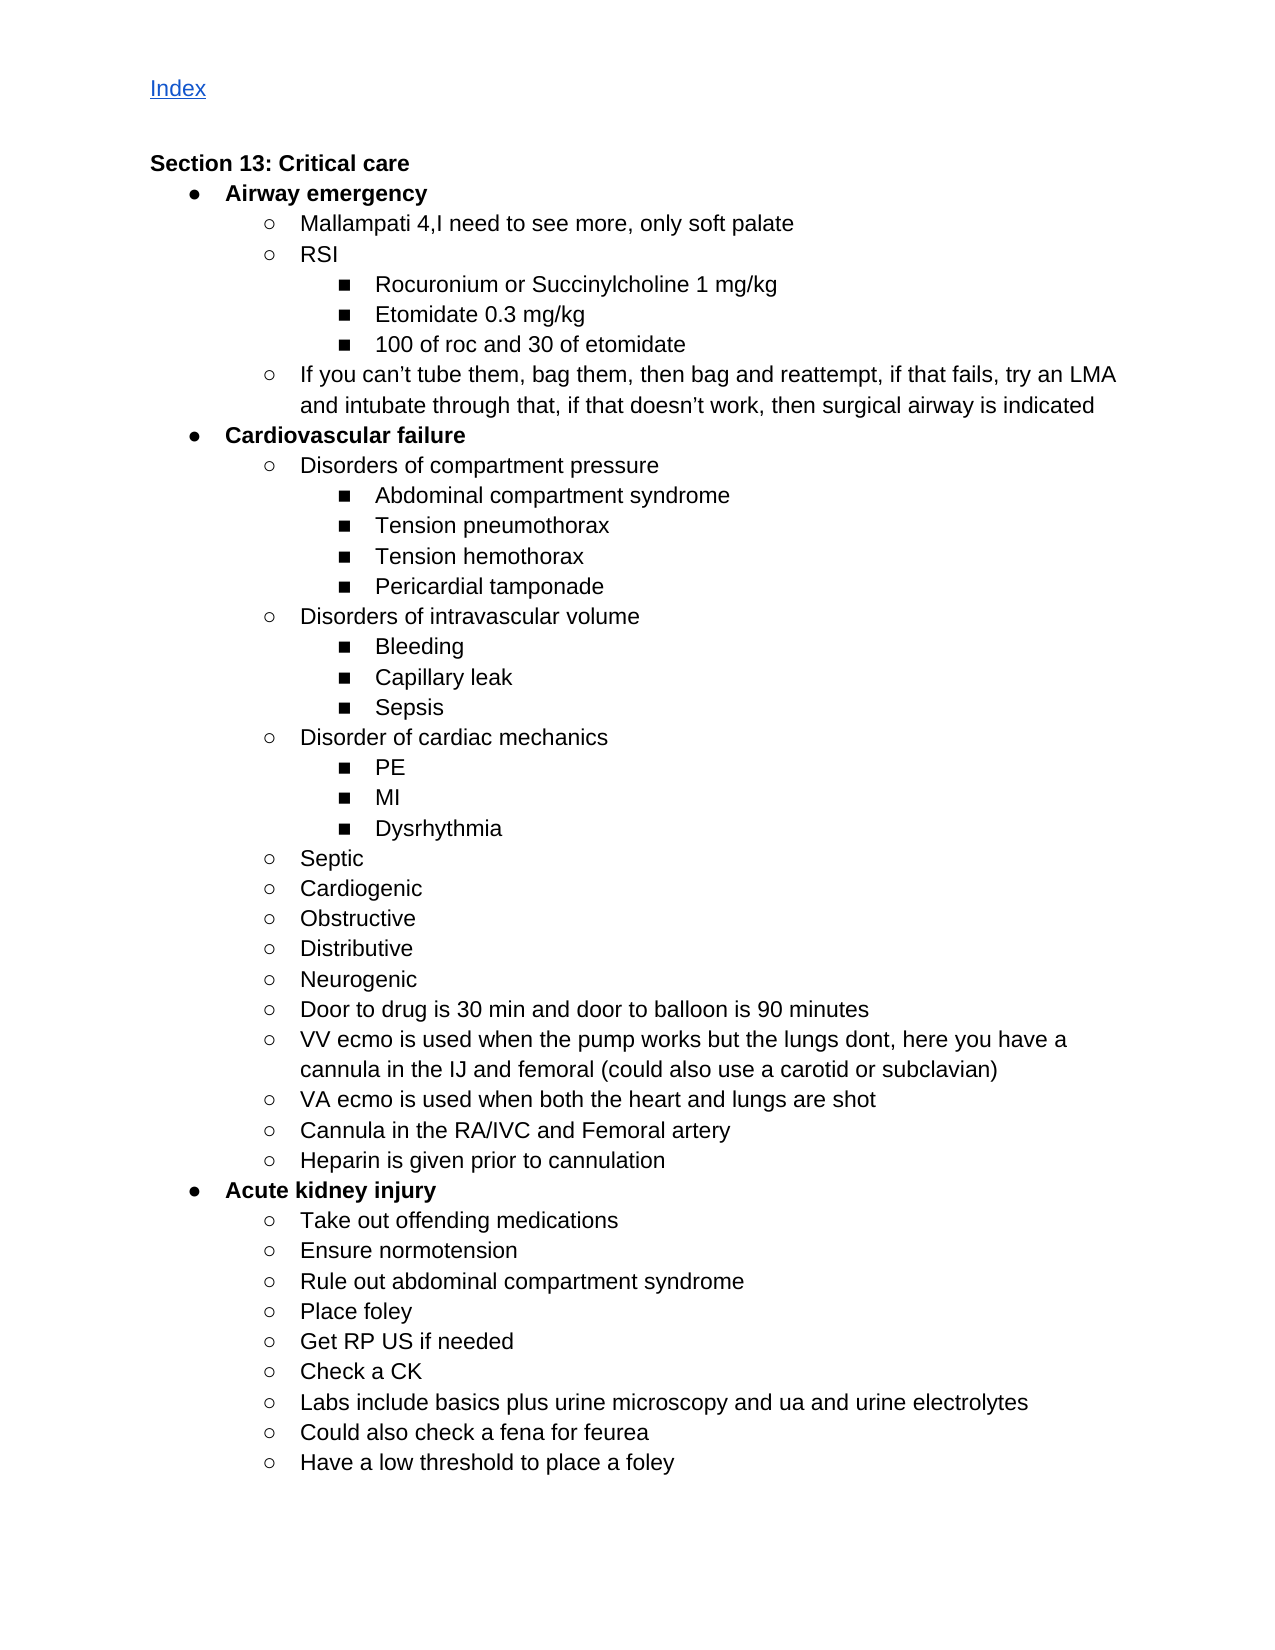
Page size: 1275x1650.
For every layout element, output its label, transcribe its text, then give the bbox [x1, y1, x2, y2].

list Ensure normotension [262, 1237, 1125, 1264]
list Check a CK [262, 1358, 1125, 1385]
list Disorder of cardiac mechanics [262, 724, 1125, 750]
list Mallampati 4,I need to see more, only soft palate [262, 210, 1125, 237]
list Cannula in the RA/IVC and Femoral artery [262, 1117, 1125, 1143]
list Door to drug is 30 min and door to balloon is 90 minutes [262, 996, 1125, 1022]
list Acute kidney injury [187, 1177, 1125, 1203]
list If you can’t tube them, bag them, then bag and reattempt, if that fails, try an LMA and intubate through that, if that doesn’t work, then surgical airway is indicated [262, 361, 1125, 418]
list Have a low threshold to place a foley [262, 1449, 1125, 1475]
text Section 13: Critical care [150, 150, 1125, 176]
list Tension pneumothorax [337, 512, 1125, 539]
list Pericardial tamponade [337, 573, 1125, 599]
list Septic [262, 845, 1125, 871]
list VV ecmo is used when the pump works but the lungs dont, here you have a cannula in the IJ and femoral (could also use a carotid or subclavian) [262, 1026, 1125, 1083]
list Disorders of compartment pressure [262, 452, 1125, 478]
list Heparin is given prior to cannulation [262, 1147, 1125, 1173]
list Rule out abdominal compartment syndrome [262, 1268, 1125, 1294]
list Neurogenic [262, 966, 1125, 992]
list Etomidate 0.3 mg/kg [337, 301, 1125, 327]
list Abdominal compartment syndrome [337, 482, 1125, 509]
list Airway emergency [187, 180, 1125, 207]
list Dysrhythmia [337, 814, 1125, 841]
list Cardiogenic [262, 875, 1125, 901]
list Obstructive [262, 905, 1125, 932]
list Take out offending medications [262, 1207, 1125, 1234]
list Disorders of intravascular volume [262, 603, 1125, 629]
list Get RP US if needed [262, 1328, 1125, 1354]
list PE [337, 754, 1125, 781]
list Could also check a fena for feurea [262, 1419, 1125, 1445]
list Sepsis [337, 694, 1125, 720]
list 100 of roc and 30 of etomidate [337, 331, 1125, 358]
list Place foley [262, 1298, 1125, 1324]
list MI [337, 784, 1125, 811]
list Labs include basics plus urine microscopy and ua and urine electrolytes [262, 1388, 1125, 1415]
list Distributive [262, 935, 1125, 962]
list Rocuronium or Succinylcholine 1 mg/kg [337, 271, 1125, 297]
list Capillary leak [337, 663, 1125, 690]
list RSI [262, 241, 1125, 267]
list Tension hemothorax [337, 543, 1125, 569]
list VA ecmo is used when both the heart and lungs are shot [262, 1086, 1125, 1113]
list Cardiovascular failure [187, 422, 1125, 448]
list Bleeding [337, 633, 1125, 660]
